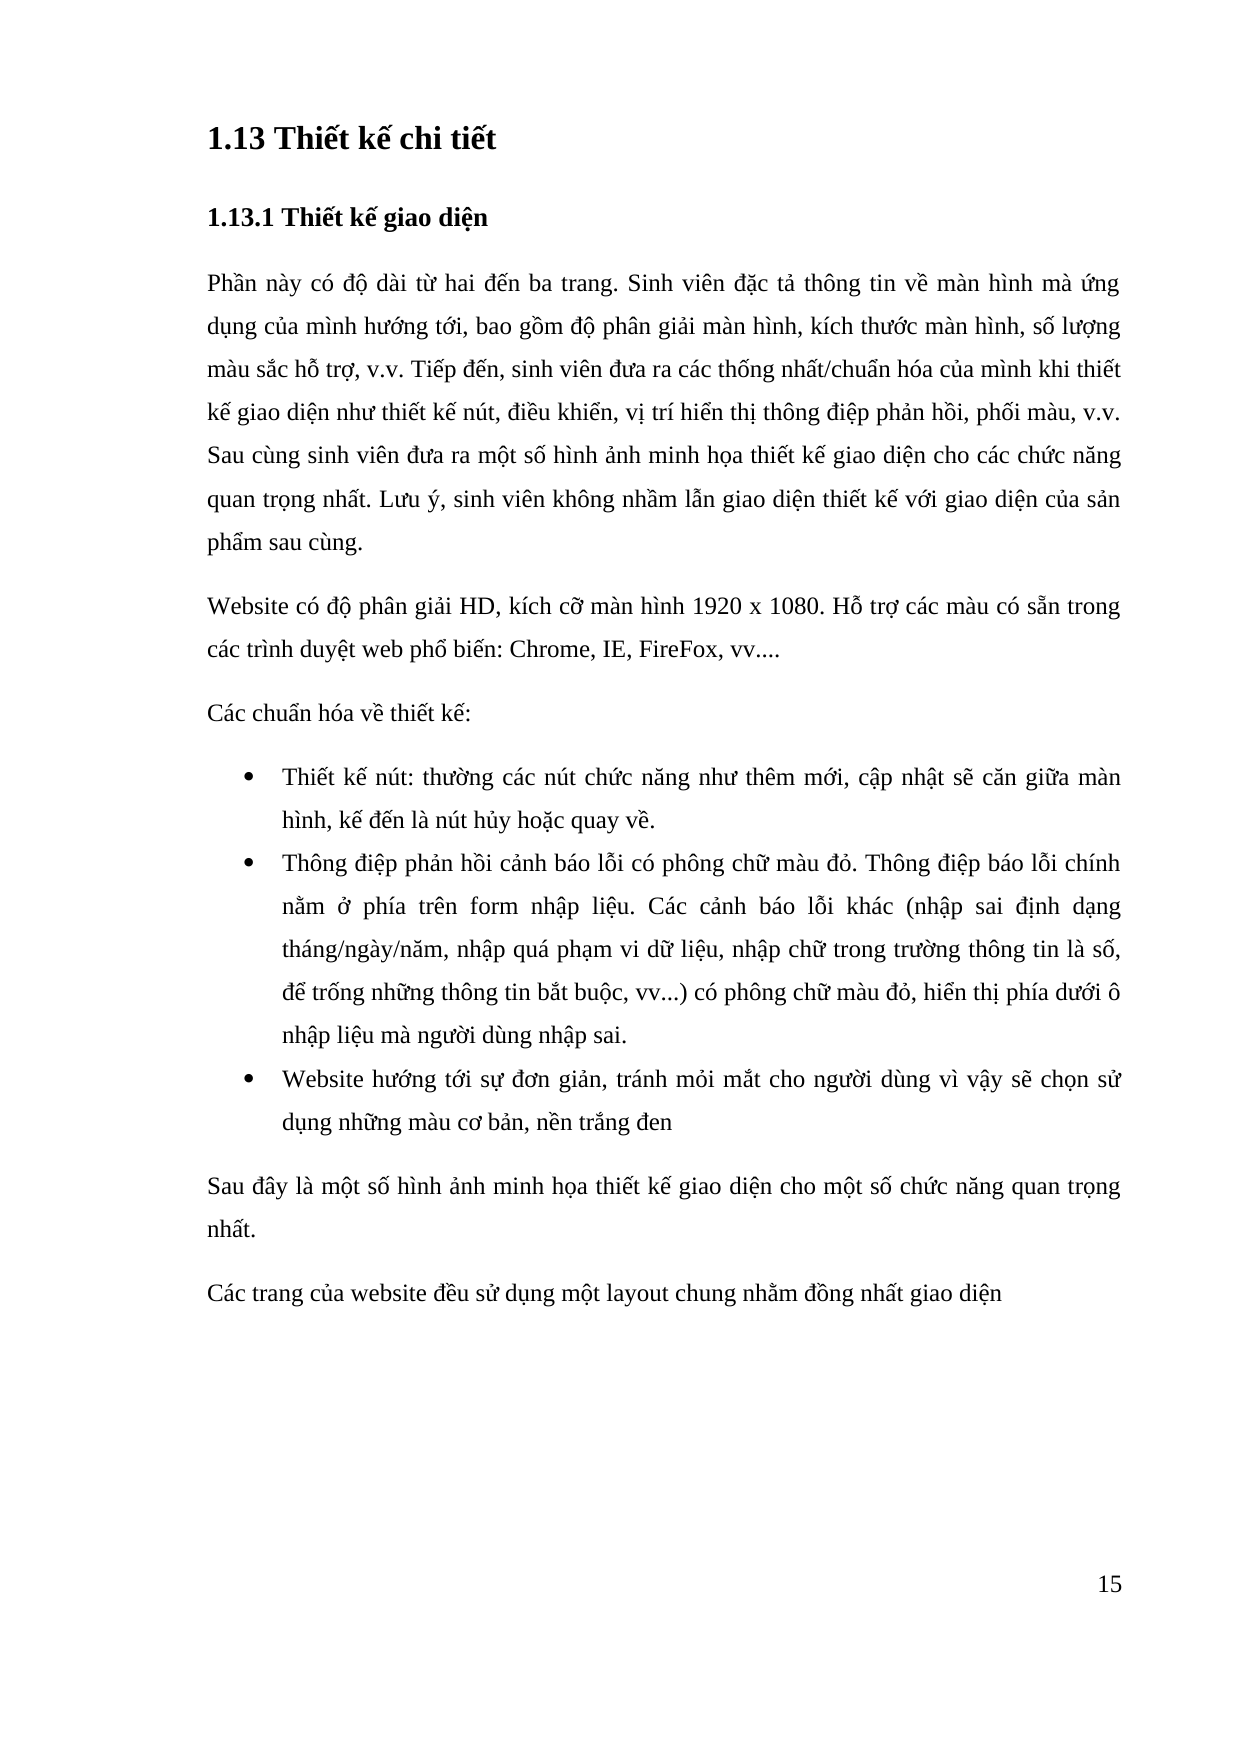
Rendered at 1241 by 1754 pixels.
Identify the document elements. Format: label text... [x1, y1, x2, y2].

text Website có độ phân giải HD, kích cỡ màn hình 1920 x 1080. Hỗ trợ các màu có sẵn trong các trình duyệt web phổ biến: Chrome, IE, FireFox, vv.... [207, 591, 1122, 663]
list Website hướng tới sự đơn giản, tránh mỏi mắt cho người dùng vì vậy sẽ chọn sử dụng những màu cơ bản, nền trắng đen [244, 1064, 1122, 1136]
text Sau đây là một số hình ảnh minh họa thiết kế giao diện cho một số chức năng quan trọng nhất. [207, 1171, 1122, 1243]
text Các trang của website đều sử dụng một layout chung nhằm đồng nhất giao diện [207, 1278, 1122, 1307]
list Thiết kế nút: thường các nút chức năng như thêm mới, cập nhật sẽ căn giữa màn hình, kế đến là nút hủy hoặc quay về. [244, 762, 1122, 834]
text Các chuẩn hóa về thiết kế: [207, 698, 1122, 727]
text Phần này có độ dài từ hai đến ba trang. Sinh viên đặc tả thông tin về màn hình mà ứng dụng của mình hướng tới, bao gồm độ phân giải màn hình, kích thước màn hình, số lượng màu sắc hỗ trợ, v.v. Tiếp đến, sinh viên đưa ra các thống nhất/chuẩn hóa của mình khi thiết kế giao diện như thiết kế nút, điều khiển, vị trí hiển thị thông điệp phản hồi, phối màu, v.v. Sau cùng sinh viên đưa ra một số hình ảnh minh họa thiết kế giao diện cho các chức năng quan trọng nhất. Lưu ý, sinh viên không nhầm lẫn giao diện thiết kế với giao diện của sản phẩm sau cùng. [207, 268, 1122, 556]
subtitle Thiết kế chi tiết [207, 118, 1122, 156]
subtitle Thiết kế giao diện [207, 201, 1122, 232]
list Thông điệp phản hồi cảnh báo lỗi có phông chữ màu đỏ. Thông điệp báo lỗi chính nằm ở phía trên form nhập liệu. Các cảnh báo lỗi khác (nhập sai định dạng tháng/ngày/năm, nhập quá phạm vi dữ liệu, nhập chữ trong trường thông tin là số, để trống những thông tin bắt buộc, vv...) có phông chữ màu đỏ, hiển thị phía dưới ô nhập liệu mà người dùng nhập sai. [244, 848, 1122, 1049]
